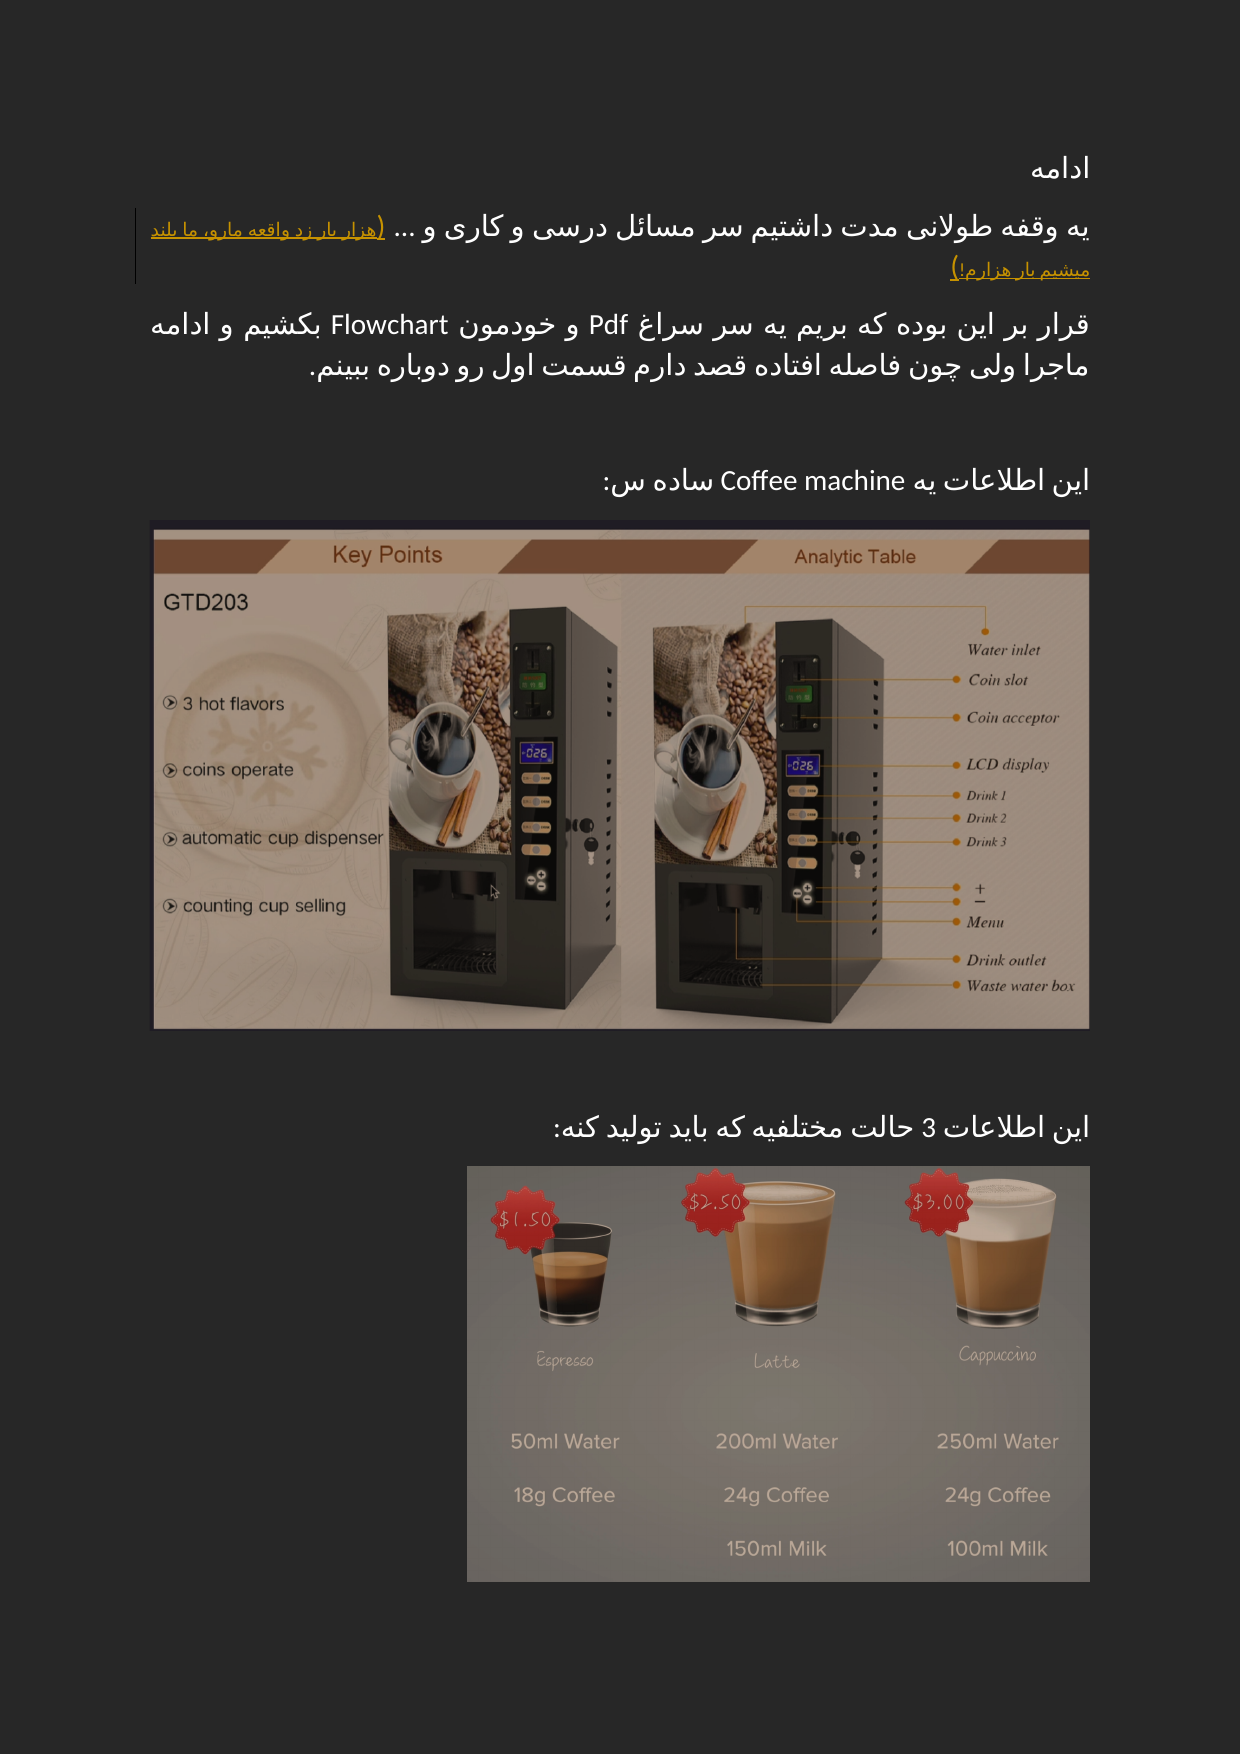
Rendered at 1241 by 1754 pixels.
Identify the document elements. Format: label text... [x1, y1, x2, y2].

text این اطلاعات یه Coffee machine ساده س: [150, 462, 1090, 498]
text ادامه [150, 150, 1090, 186]
picture [149, 520, 1090, 1031]
text یه وقفه طولانی مدت داشتیم سر مسائل درسی و کاری و ... [150, 208, 1090, 284]
text قرار بر این بوده که بریم یه سر سراغ Pdf و خودمون Flowchart بکشیم و ادامه ماجرا ولی چون فاصله افتاده قصد دارم قسمت اول رو دوباره ببینم. [150, 306, 1090, 383]
picture [467, 1166, 1090, 1582]
text این اطلاعات 3 حالت مختلفیه که باید تولید کنه: [150, 1109, 1090, 1144]
